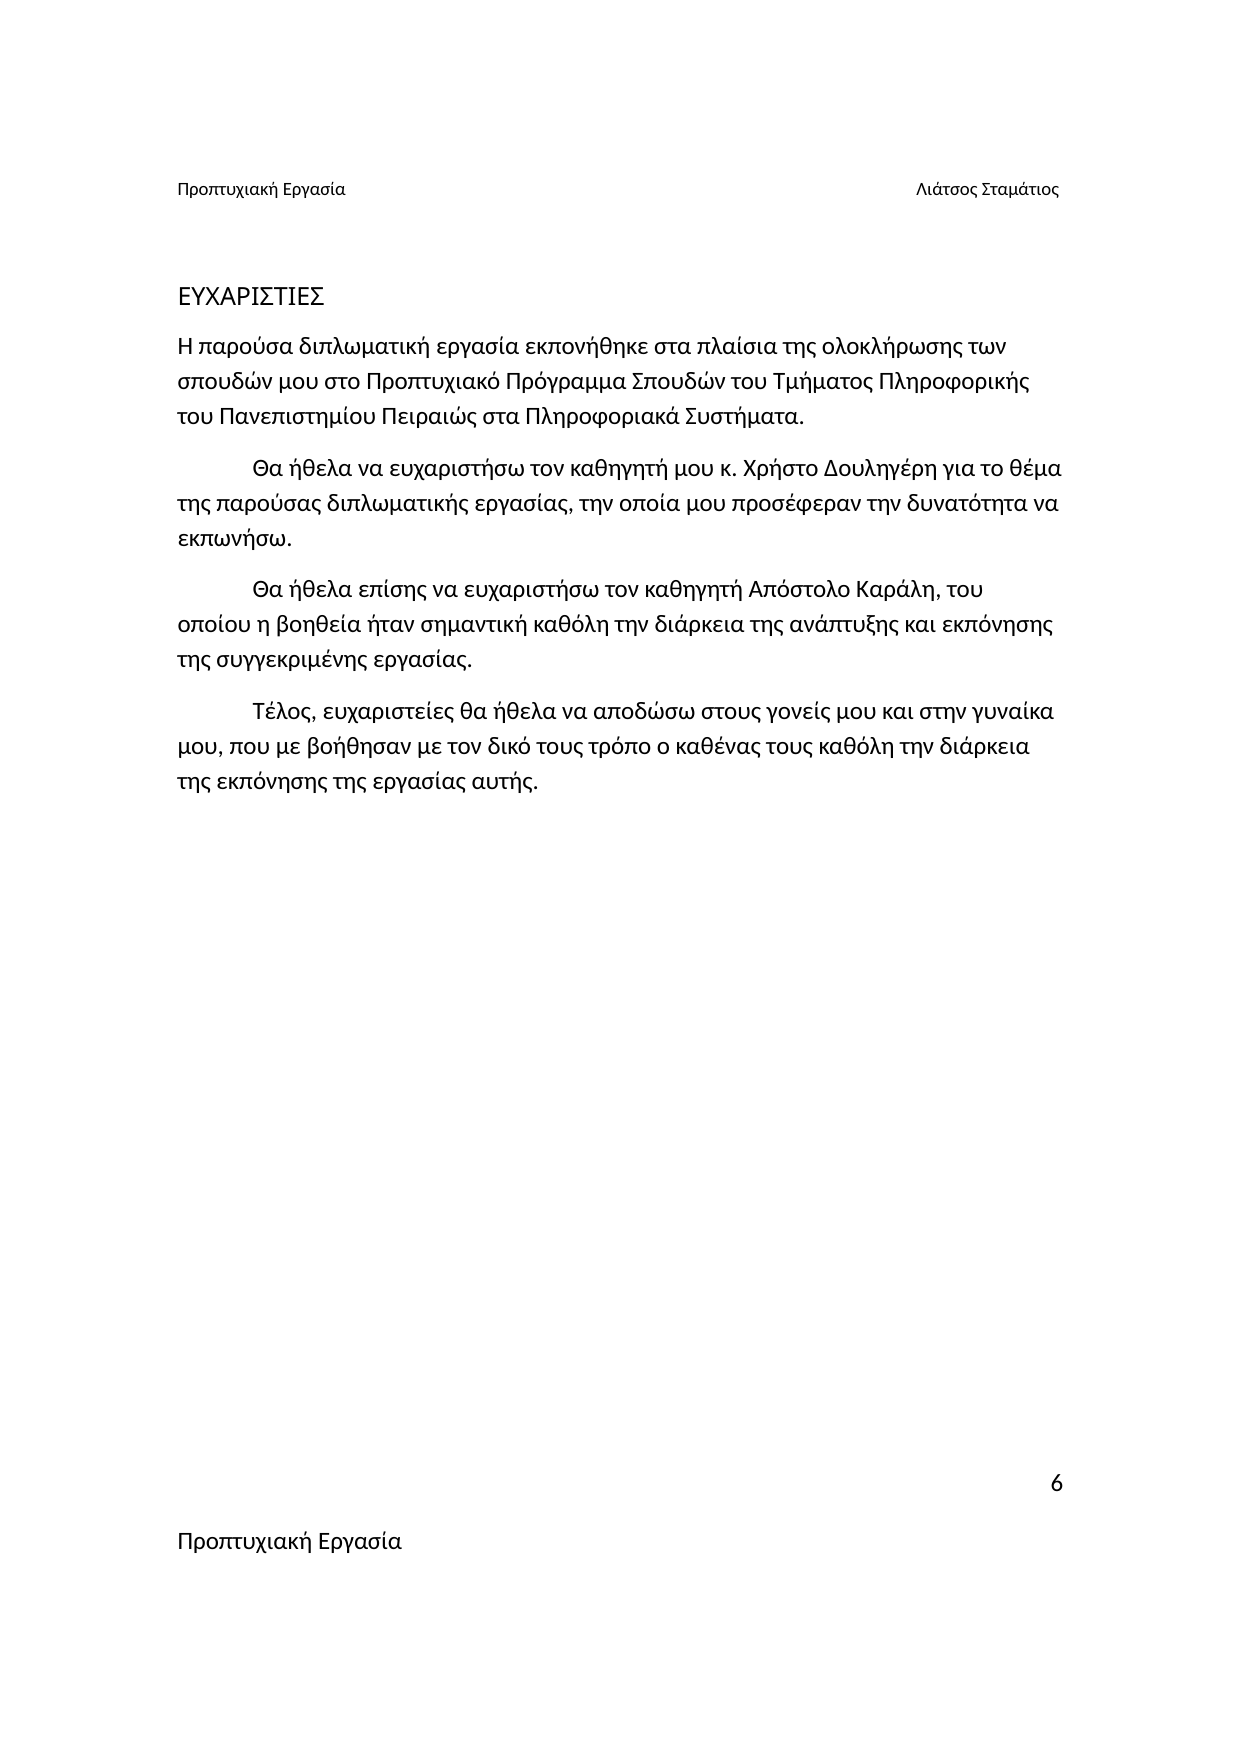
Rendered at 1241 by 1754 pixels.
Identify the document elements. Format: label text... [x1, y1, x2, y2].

text Η παρούσα διπλωματική εργασία εκπονήθηκε στα πλαίσια της ολοκλήρωσης των σπουδών μου στο Προπτυχιακό Πρόγραμμα Σπουδών του Τμήματος Πληροφορικής του Πανεπιστημίου Πειραιώς στα Πληροφοριακά Συστήματα. [177, 330, 1063, 431]
text Θα ήθελα να ευχαριστήσω τον καθηγητή μου κ. Χρήστο Δουληγέρη για το θέμα της παρούσας διπλωματικής εργασίας, την οποία μου προσέφεραν την δυνατότητα να εκπωνήσω. [177, 452, 1063, 552]
text Θα ήθελα επίσης να ευχαριστήσω τον καθηγητή Απόστολο Καράλη, του οποίου η βοηθεία ήταν σημαντική καθόλη την διάρκεια της ανάπτυξης και εκπόνησης της συγγεκριμένης εργασίας. [177, 573, 1063, 674]
text ΕΥΧΑΡΙΣΤΙΕΣ [177, 278, 1063, 312]
text Τέλος, ευχαριστείες θα ήθελα να αποδώσω στους γονείς μου και στην γυναίκα μου, που με βοήθησαν με τον δικό τους τρόπο ο καθένας τους καθόλη την διάρκεια της εκπόνησης της εργασίας αυτής. [177, 695, 1063, 796]
